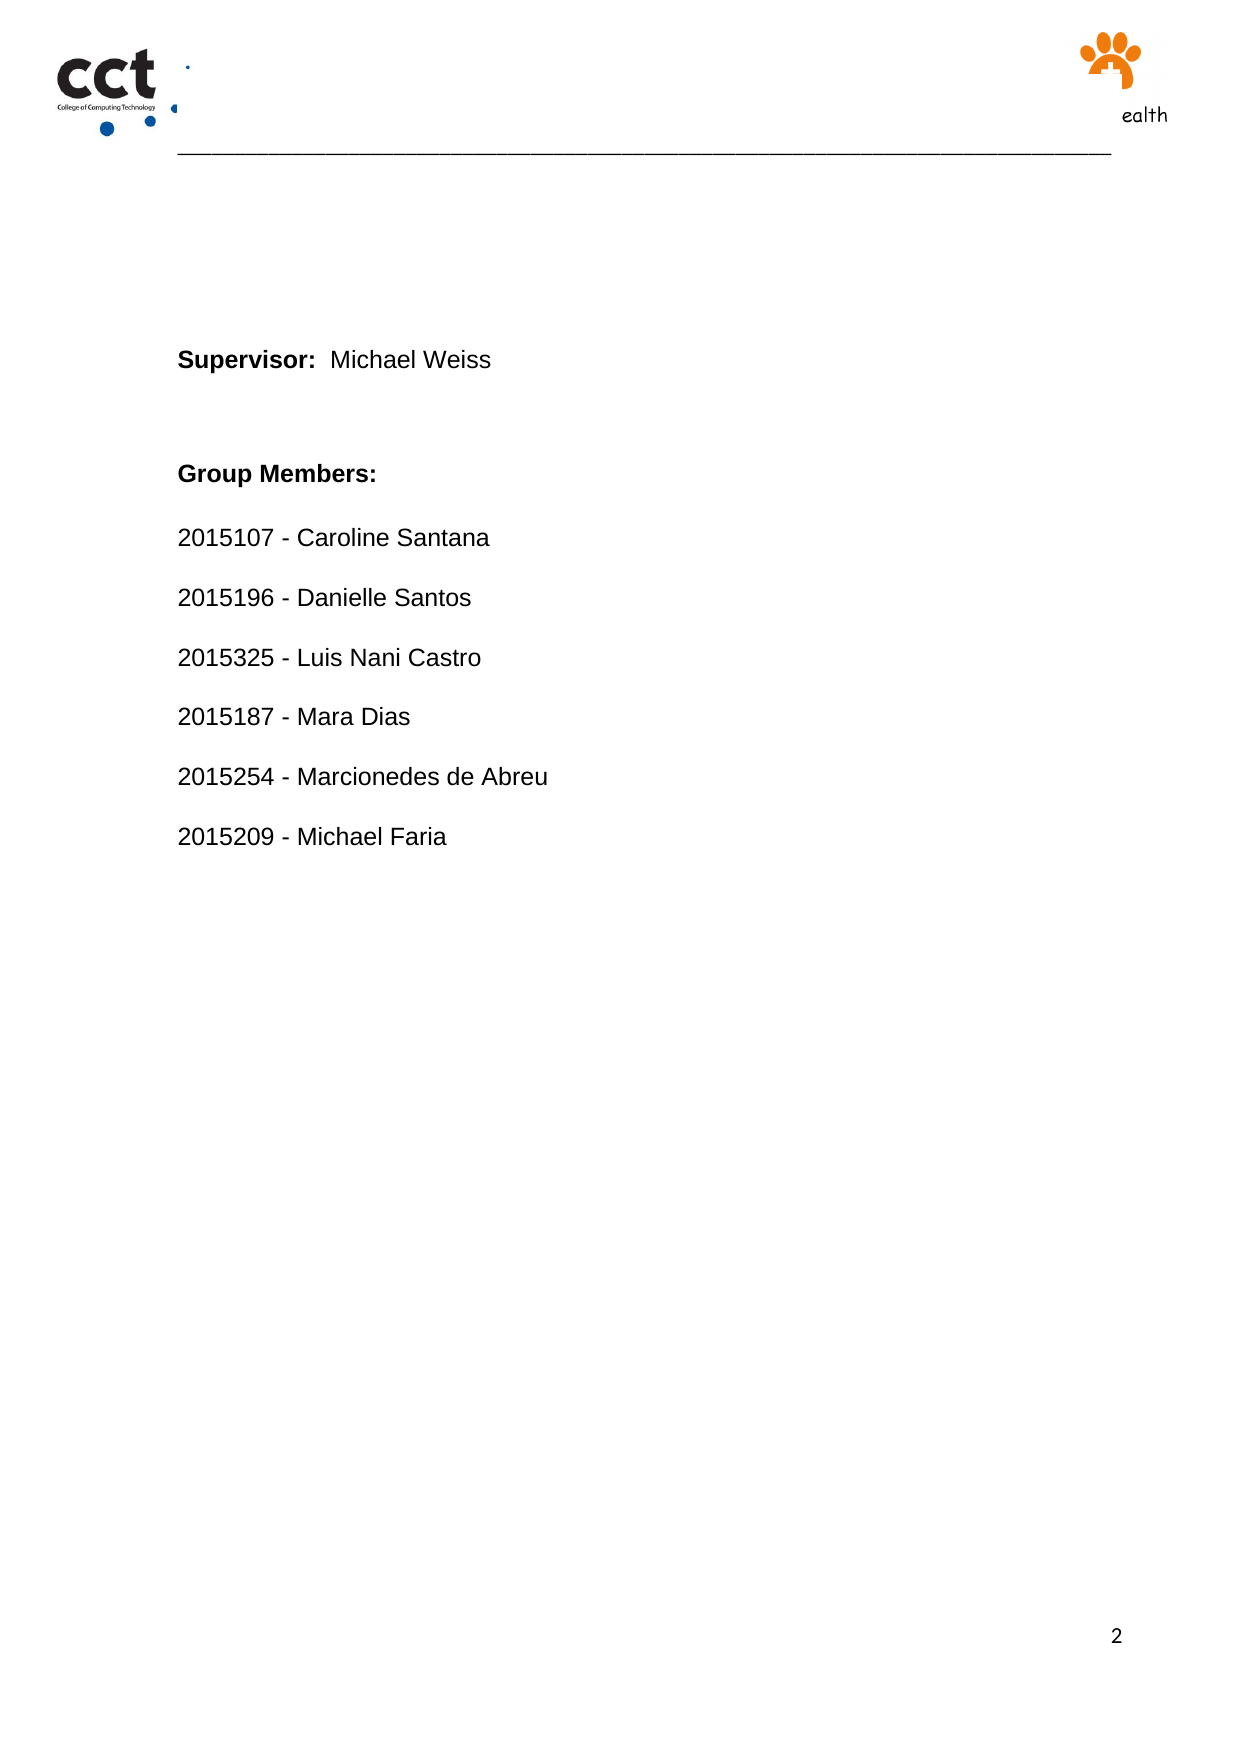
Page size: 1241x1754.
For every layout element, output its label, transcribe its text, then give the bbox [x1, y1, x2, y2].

text 2015325 - Luis Nani Castro [177, 642, 1122, 671]
text Group Members: [177, 459, 1122, 488]
text 2015107 - Caroline Santana [177, 523, 1122, 552]
text 2015254 - Marcionedes de Abreu [177, 762, 1122, 791]
text 2015196 - Danielle Santos [177, 583, 1122, 611]
text Supervisor: Michael Weiss [177, 345, 1122, 374]
picture [37, 33, 209, 143]
text 2015187 - Mara Dias [177, 702, 1122, 731]
picture [1056, 25, 1169, 134]
text 2015209 - Michael Faria [177, 822, 1122, 851]
